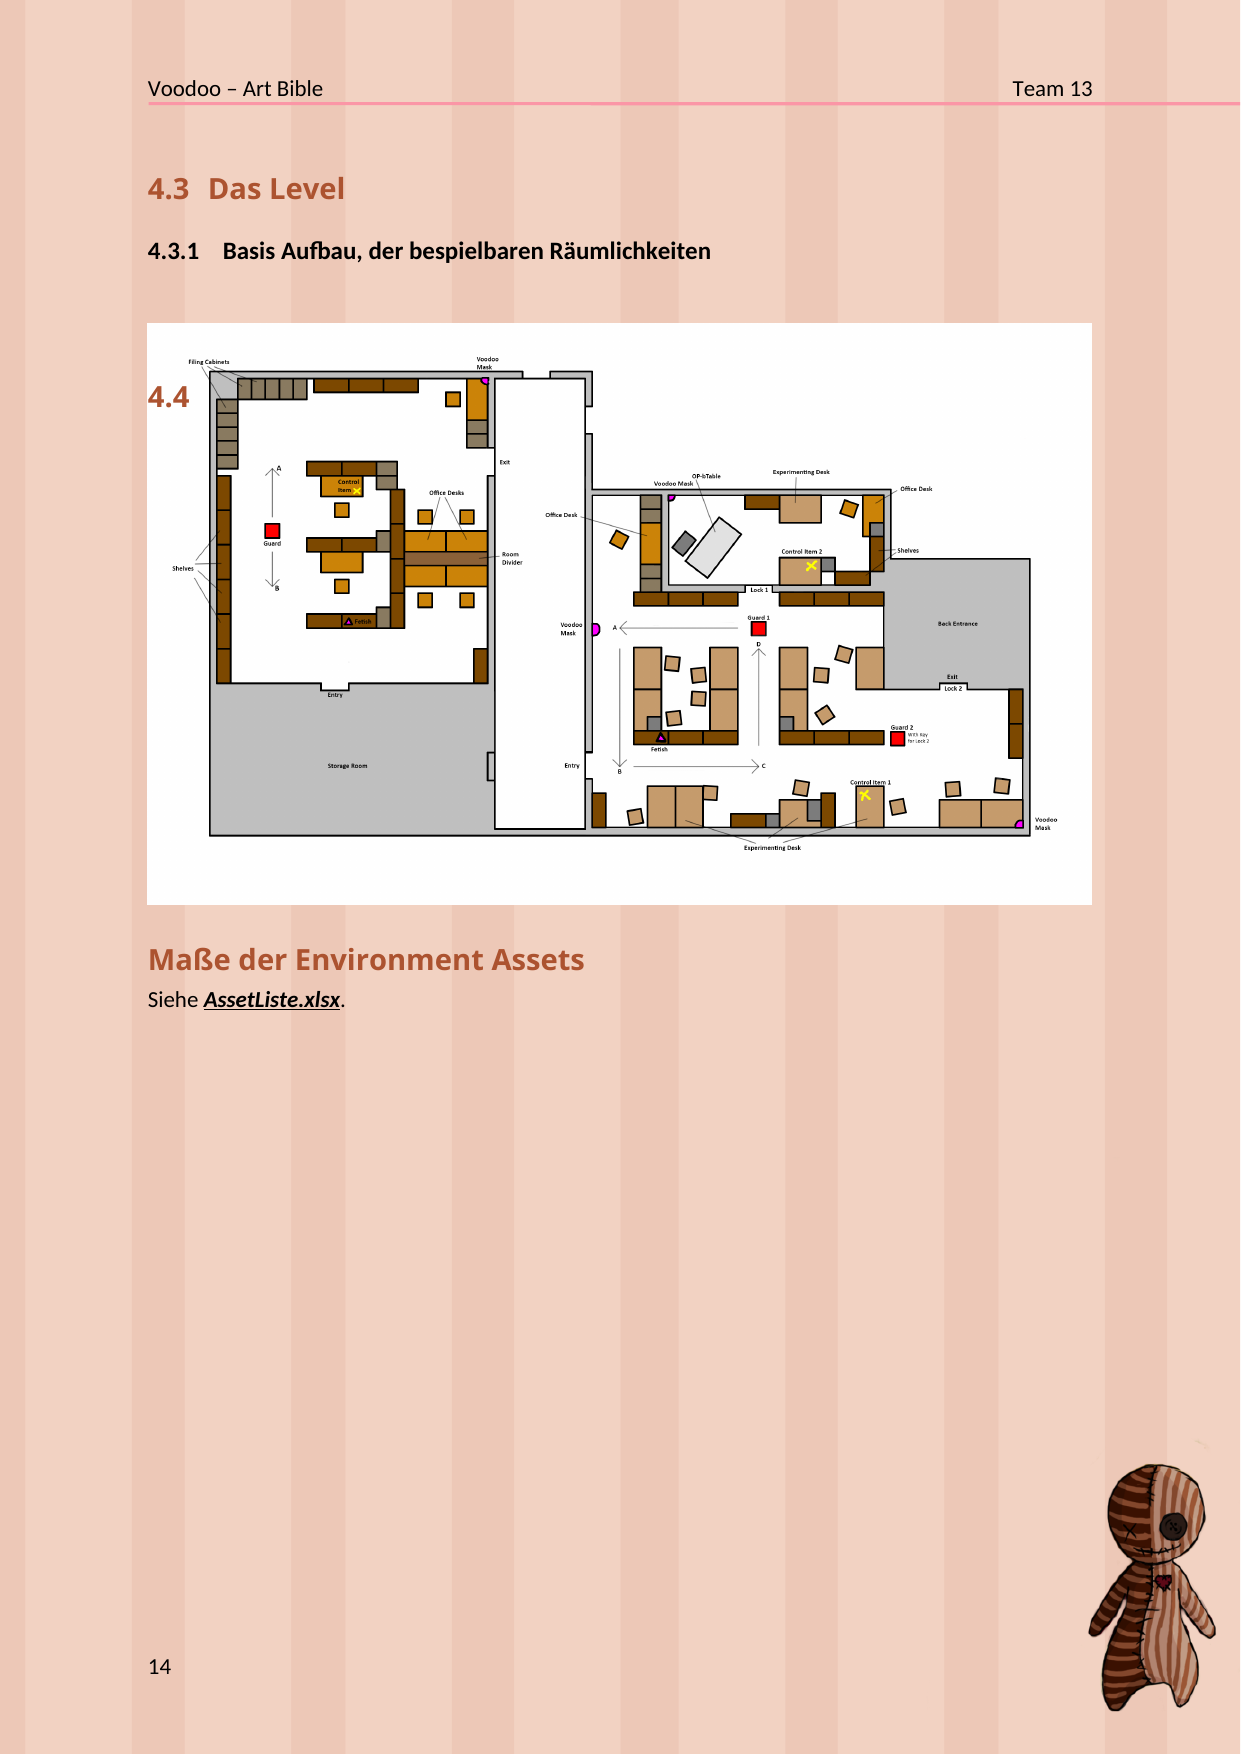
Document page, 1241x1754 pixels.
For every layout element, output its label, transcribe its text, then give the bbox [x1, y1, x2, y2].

subtitle Basis Aufbau, der bespielbaren Räumlichkeiten [148, 235, 1093, 265]
subtitle Maße der Environment Assets [148, 376, 1093, 979]
text Siehe AssetListe.xlsx. [148, 985, 1093, 1013]
picture [0, 0, 1241, 1754]
subtitle Das Level [148, 168, 1093, 208]
